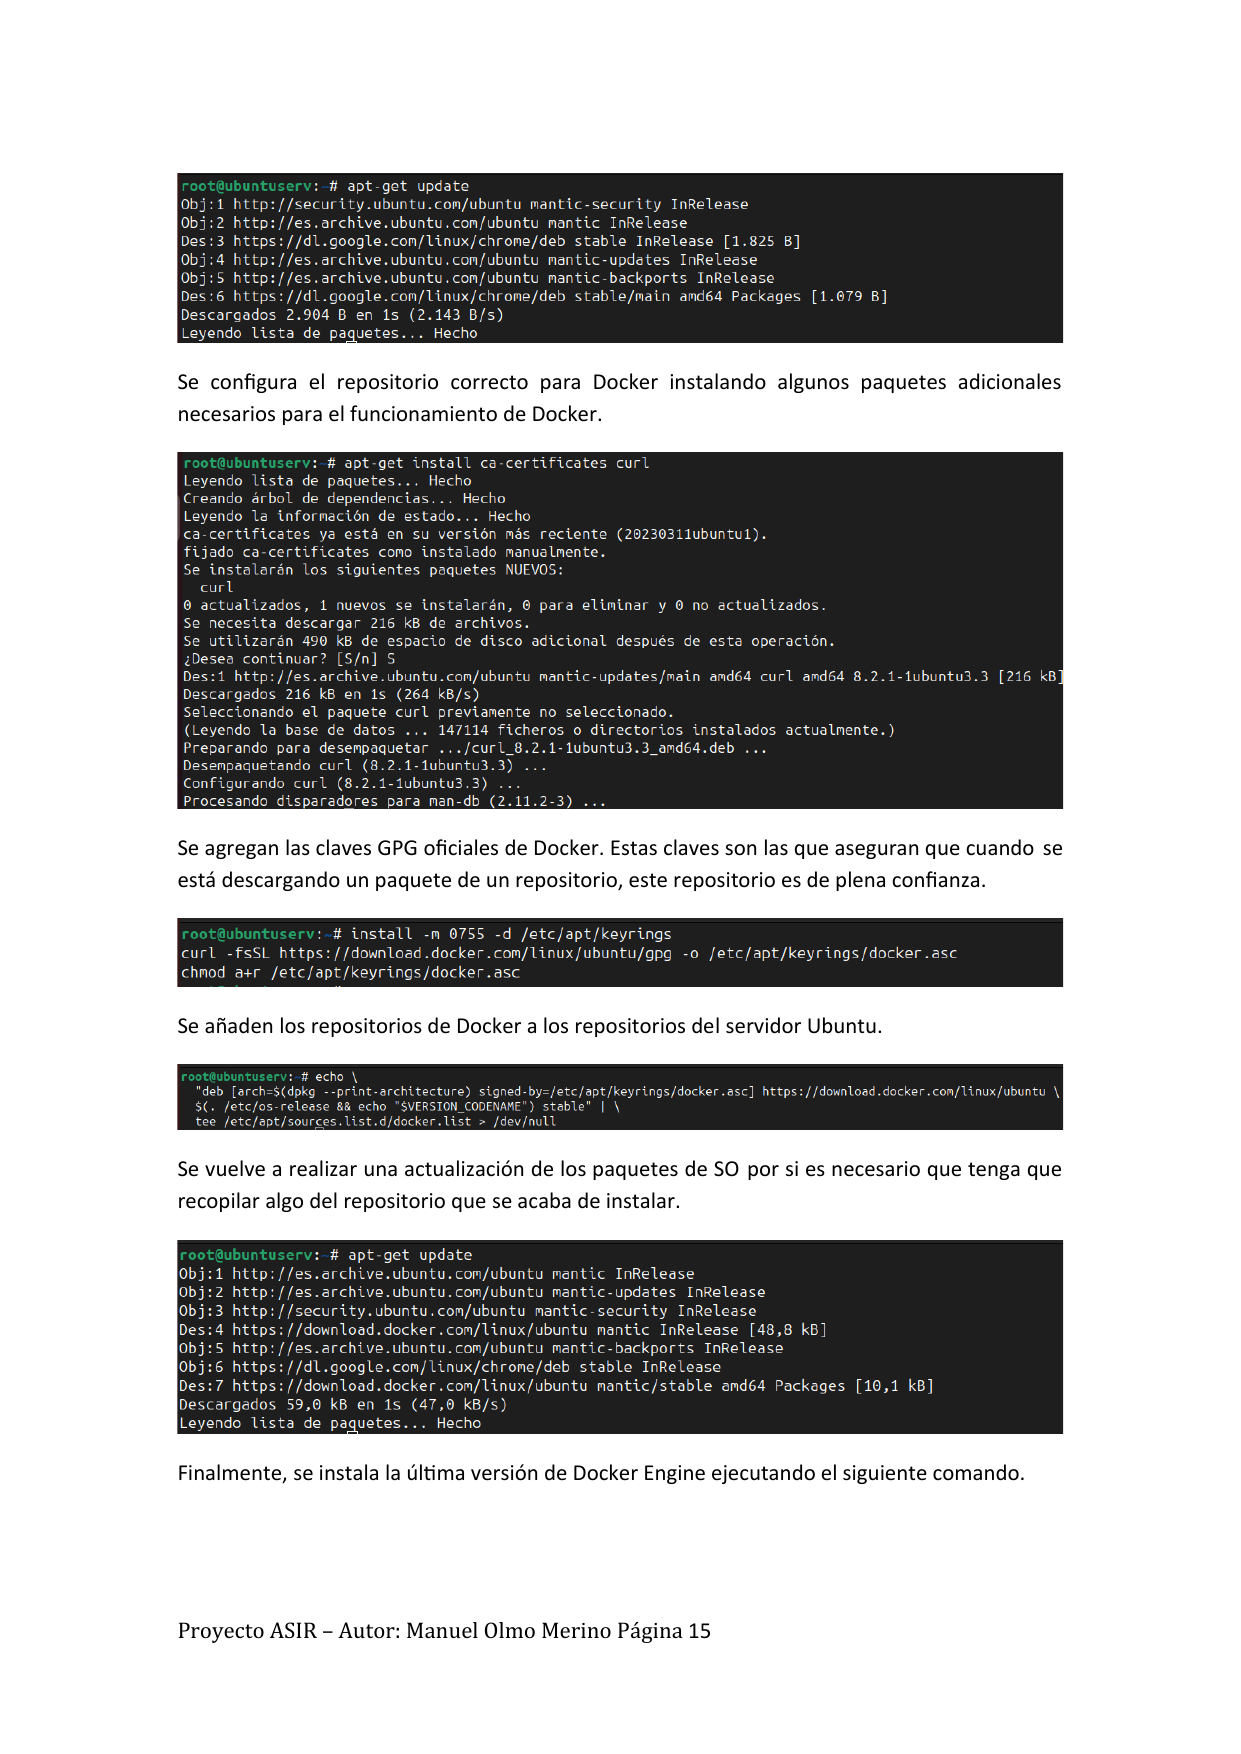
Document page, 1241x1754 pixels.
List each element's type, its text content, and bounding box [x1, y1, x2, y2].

picture [177, 1240, 1064, 1434]
text Se agregan las claves GPG oficiales de Docker. Estas claves son las que aseguran que cuando se está descargando un paquete de un repositorio, este repositorio es de plena confianza. [177, 834, 1063, 894]
text Se añaden los repositorios de Docker a los repositorios del servidor Ubuntu. [177, 1011, 1063, 1039]
text Finalmente, se instala la última versión de Docker Engine ejecutando el siguiente comando. [177, 1459, 1063, 1487]
picture [177, 1064, 1064, 1130]
picture [177, 173, 1064, 343]
picture [177, 918, 1064, 987]
text Se vuelve a realizar una actualización de los paquetes de SO por si es necesario que tenga que recopilar algo del repositorio que se acaba de instalar. [177, 1155, 1063, 1215]
picture [177, 452, 1064, 809]
text Se configura el repositorio correcto para Docker instalando algunos paquetes adicionales necesarios para el funcionamiento de Docker. [177, 367, 1063, 427]
